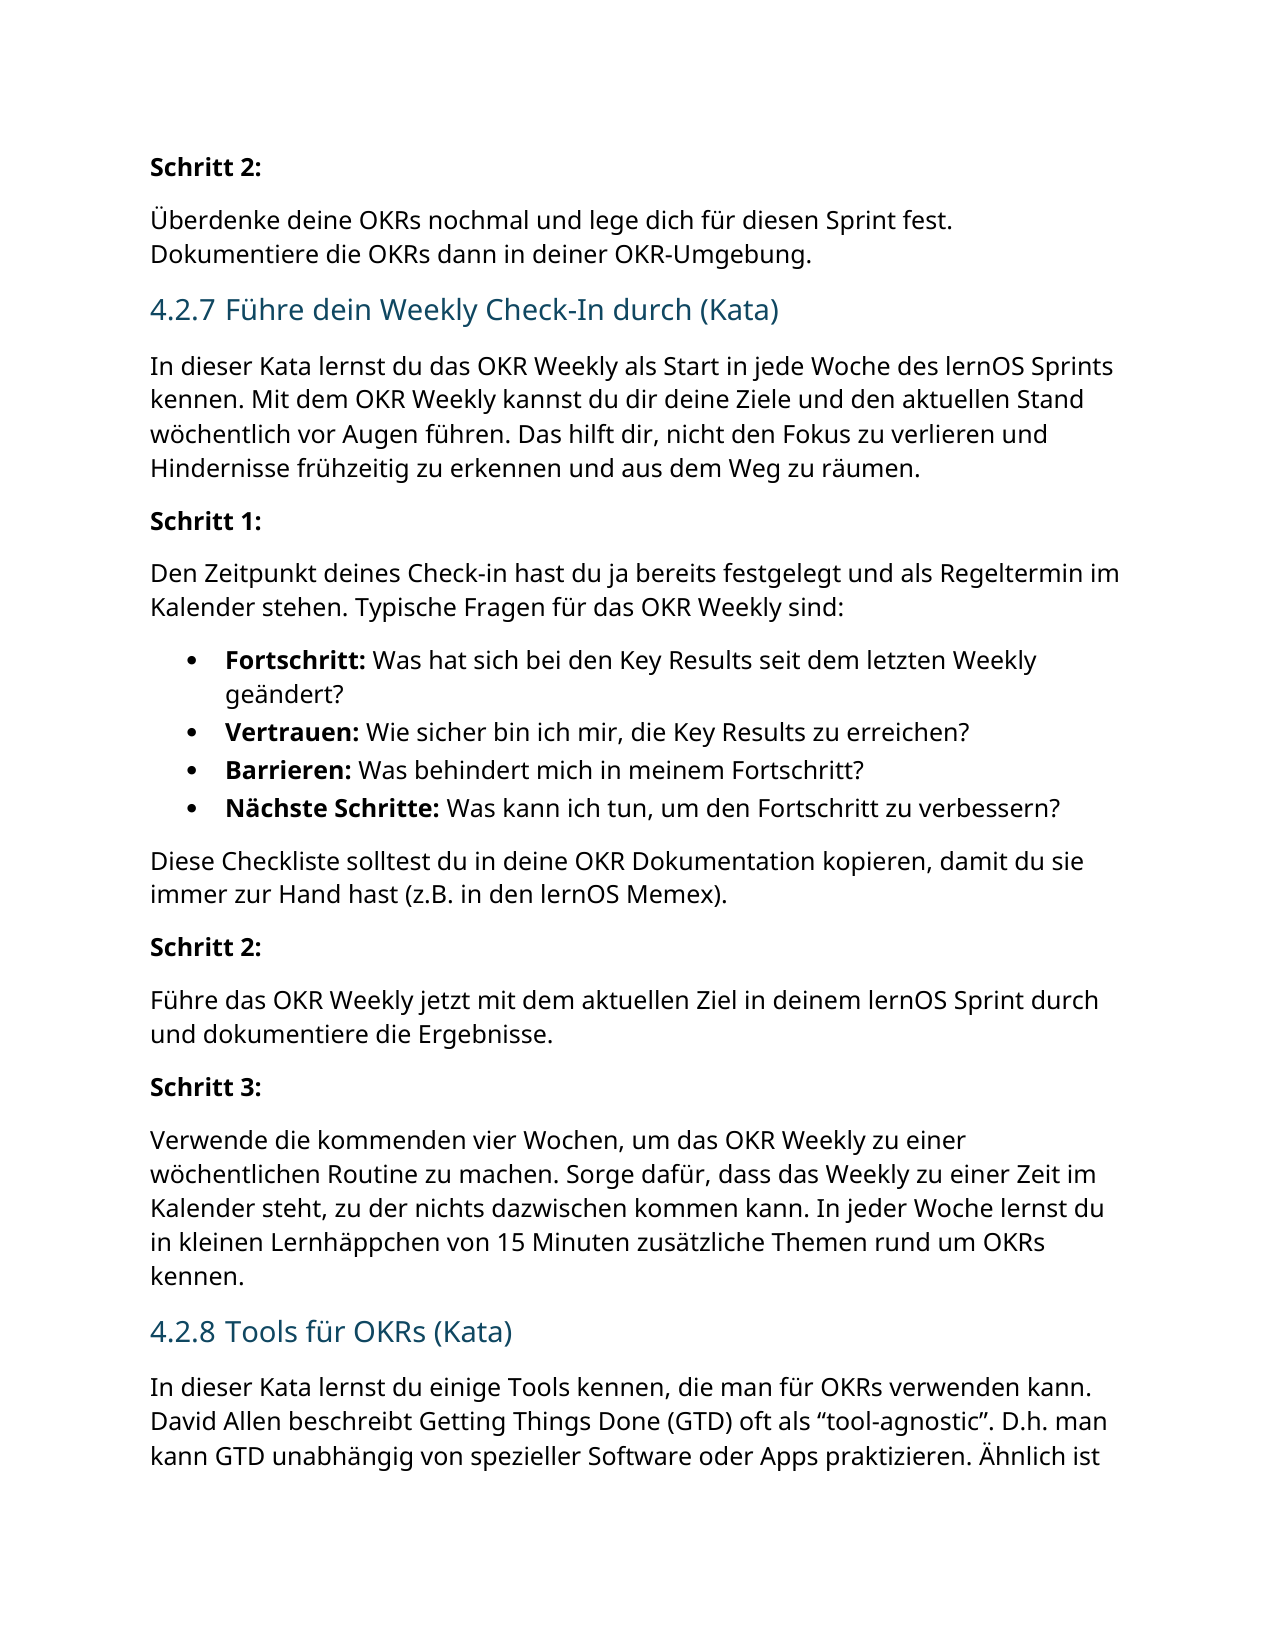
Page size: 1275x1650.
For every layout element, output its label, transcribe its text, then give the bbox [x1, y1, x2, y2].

text Den Zeitpunkt deines Check-in hast du ja bereits festgelegt und als Regeltermin im Kalender stehen. Typische Fragen für das OKR Weekly sind: [150, 556, 1125, 624]
text Verwende die kommenden vier Wochen, um das OKR Weekly zu einer wöchentlichen Routine zu machen. Sorge dafür, dass das Weekly zu einer Zeit im Kalender steht, zu der nichts dazwischen kommen kann. In jeder Woche lernst du in kleinen Lernhäppchen von 15 Minuten zusätzliche Themen rund um OKRs kennen. [150, 1122, 1125, 1293]
list Vertrauen: Wie sicher bin ich mir, die Key Results zu erreichen? [187, 715, 1125, 749]
subtitle 4.2.7 Führe dein Weekly Check-In durch (Kata) [150, 290, 1125, 329]
subtitle 4.2.8 Tools für OKRs (Kata) [150, 1312, 1125, 1351]
text Schritt 2: [150, 930, 1125, 964]
text Führe das OKR Weekly jetzt mit dem aktuellen Ziel in deinem lernOS Sprint durch und dokumentiere die Ergebnisse. [150, 983, 1125, 1051]
list Fortschritt: Was hat sich bei den Key Results seit dem letzten Weekly geändert? [187, 643, 1125, 711]
list Barrieren: Was behindert mich in meinem Fortschritt? [187, 752, 1125, 787]
text Schritt 2: [150, 150, 1125, 184]
text Schritt 3: [150, 1070, 1125, 1104]
list Nächste Schritte: Was kann ich tun, um den Fortschritt zu verbessern? [187, 790, 1125, 824]
text In dieser Kata lernst du das OKR Weekly als Start in jede Woche des lernOS Sprints kennen. Mit dem OKR Weekly kannst du dir deine Ziele und den aktuellen Stand wöchentlich vor Augen führen. Das hilft dir, nicht den Fokus zu verlieren und Hindernisse frühzeitig zu erkennen und aus dem Weg zu räumen. [150, 348, 1125, 484]
text Überdenke deine OKRs nochmal und lege dich für diesen Sprint fest. Dokumentiere die OKRs dann in deiner OKR-Umgebung. [150, 203, 1125, 271]
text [150, 1370, 1125, 1472]
text Diese Checkliste solltest du in deine OKR Dokumentation kopieren, damit du sie immer zur Hand hast (z.B. in den lernOS Memex). [150, 843, 1125, 911]
text Schritt 1: [150, 503, 1125, 537]
